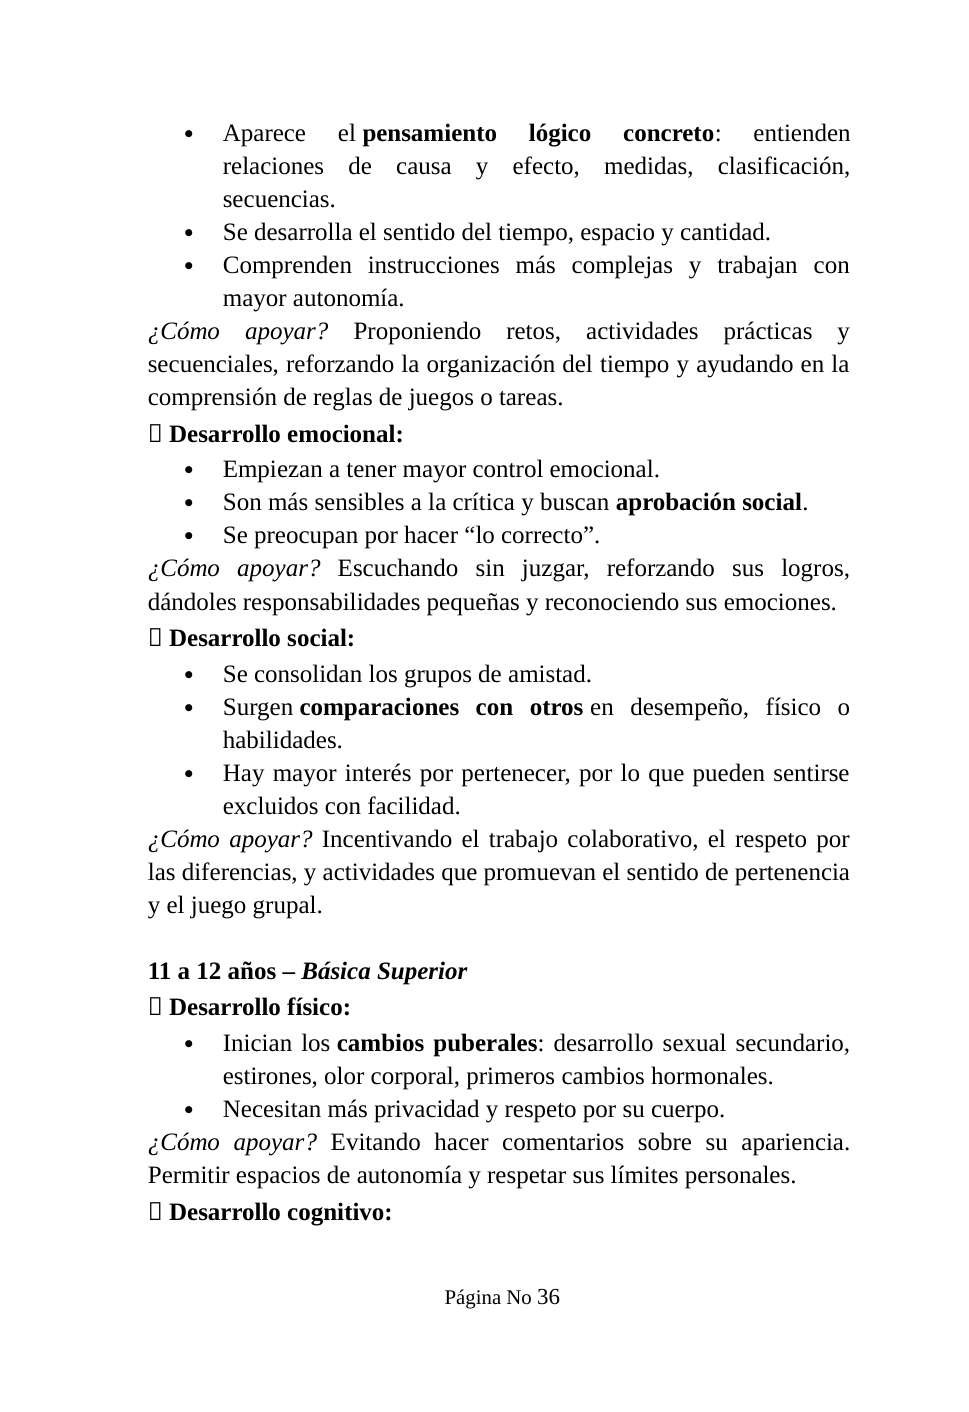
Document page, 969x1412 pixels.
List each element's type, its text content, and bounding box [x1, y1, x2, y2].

text ¿Cómo apoyar? Evitando hacer comentarios sobre su apariencia. Permitir espacios de autonomía y respetar sus límites personales. [148, 1127, 851, 1189]
list Se desarrolla el sentido del tiempo, espacio y cantidad. [185, 217, 851, 246]
list Aparece el pensamiento lógico concreto: entienden relaciones de causa y efecto, medidas, clasificación, secuencias. [185, 118, 851, 213]
list Son más sensibles a la crítica y buscan aprobación social. [185, 487, 851, 516]
text 🔹 Desarrollo social: [148, 619, 851, 654]
list Inician los cambios puberales: desarrollo sexual secundario, estirones, olor corporal, primeros cambios hormonales. [185, 1028, 851, 1090]
list Hay mayor interés por pertenecer, por lo que pueden sentirse excluidos con facilidad. [185, 758, 851, 819]
list Surgen comparaciones con otros en desempeño, físico o habilidades. [185, 692, 851, 753]
text 11 a 12 años – Básica Superior [148, 956, 851, 985]
text 🔹 Desarrollo emocional: [148, 415, 851, 449]
text ¿Cómo apoyar? Proponiendo retos, actividades prácticas y secuenciales, reforzando la organización del tiempo y ayudando en la comprensión de reglas de juegos o tareas. [148, 316, 851, 411]
list Se preocupan por hacer “lo correcto”. [185, 521, 851, 549]
text 🔹 Desarrollo cognitivo: [148, 1193, 851, 1227]
text ¿Cómo apoyar? Incentivando el trabajo colaborativo, el respeto por las diferencias, y actividades que promuevan el sentido de pertenencia y el juego grupal. [148, 824, 851, 919]
list Necesitan más privacidad y respeto por su cuerpo. [185, 1094, 851, 1123]
list Comprenden instrucciones más complejas y trabajan con mayor autonomía. [185, 250, 851, 312]
text 🔹 Desarrollo físico: [148, 989, 851, 1023]
list Empiezan a tener mayor control emocional. [185, 454, 851, 483]
list Se consolidan los grupos de amistad. [185, 659, 851, 687]
text ¿Cómo apoyar? Escuchando sin juzgar, reforzando sus logros, dándoles responsabilidades pequeñas y reconociendo sus emociones. [148, 553, 851, 615]
